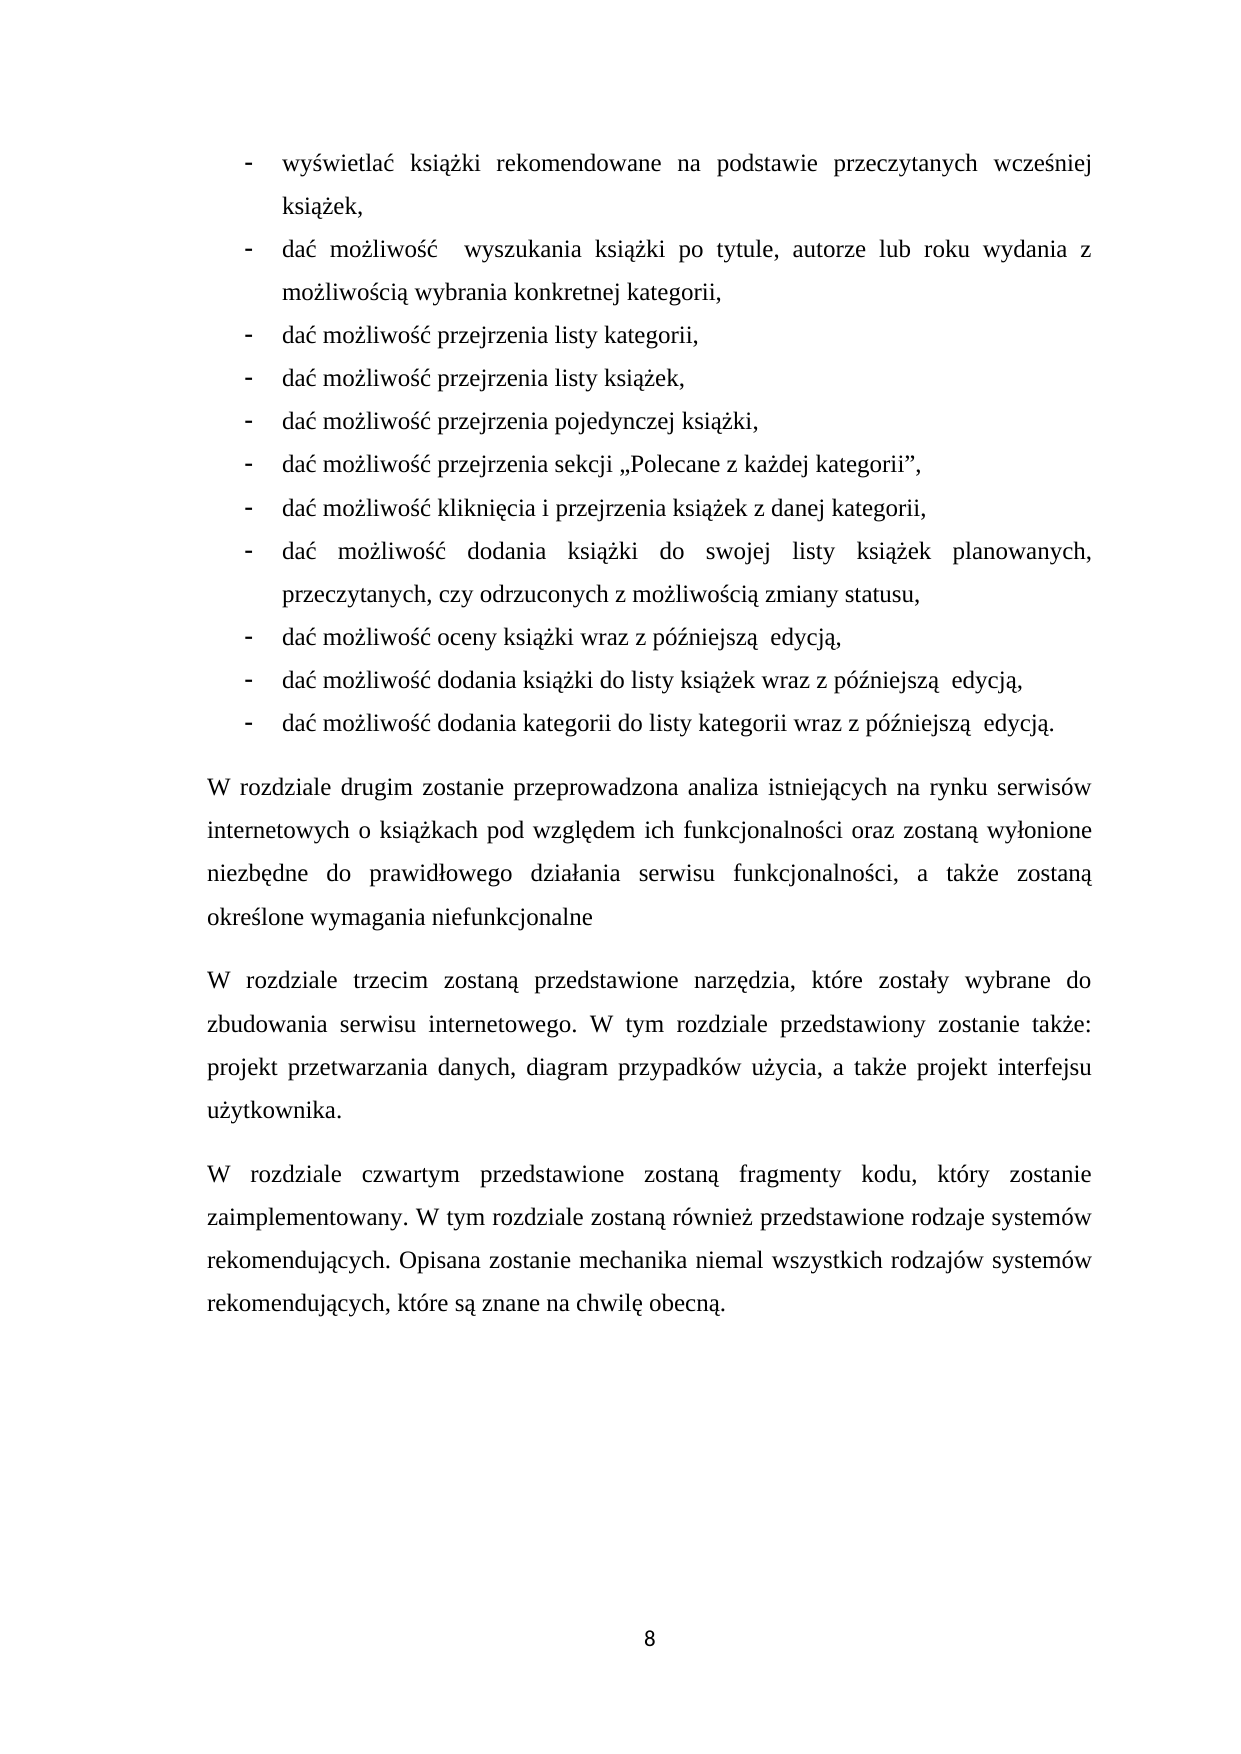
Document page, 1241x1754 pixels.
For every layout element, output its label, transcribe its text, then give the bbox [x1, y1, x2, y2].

list dać możliwość kliknięcia i przejrzenia książek z danej kategorii, [244, 493, 1092, 521]
list dać możliwość przejrzenia listy kategorii, [244, 320, 1092, 349]
text W rozdziale trzecim zostaną przedstawione narzędzia, które zostały wybrane do zbudowania serwisu internetowego. W tym rozdziale przedstawiony zostanie także: projekt przetwarzania danych, diagram przypadków użycia, a także projekt interfejsu użytkownika. [207, 966, 1092, 1124]
list dać możliwość dodania książki do listy książek wraz z późniejszą edycją, [244, 665, 1092, 694]
list wyświetlać książki rekomendowane na podstawie przeczytanych wcześniej książek, [244, 148, 1092, 219]
list dać możliwość dodania kategorii do listy kategorii wraz z późniejszą edycją. [244, 708, 1092, 737]
list dać możliwość oceny książki wraz z późniejszą edycją, [244, 622, 1092, 651]
text W rozdziale czwartym przedstawione zostaną fragmenty kodu, który zostanie zaimplementowany. W tym rozdziale zostaną również przedstawione rodzaje systemów rekomendujących. Opisana zostanie mechanika niemal wszystkich rodzajów systemów rekomendujących, które są znane na chwilę obecną. [207, 1159, 1092, 1317]
list dać możliwość przejrzenia pojedynczej książki, [244, 406, 1092, 435]
list dać możliwość przejrzenia listy książek, [244, 363, 1092, 392]
list dać możliwość wyszukania książki po tytule, autorze lub roku wydania z możliwością wybrania konkretnej kategorii, [244, 234, 1092, 306]
text W rozdziale drugim zostanie przeprowadzona analiza istniejących na rynku serwisów internetowych o książkach pod względem ich funkcjonalności oraz zostaną wyłonione niezbędne do prawidłowego działania serwisu funkcjonalności, a także zostaną określone wymagania niefunkcjonalne [207, 772, 1092, 930]
list dać możliwość przejrzenia sekcji „Polecane z każdej kategorii”, [244, 449, 1092, 478]
list dać możliwość dodania książki do swojej listy książek planowanych, przeczytanych, czy odrzuconych z możliwością zmiany statusu, [244, 536, 1092, 608]
